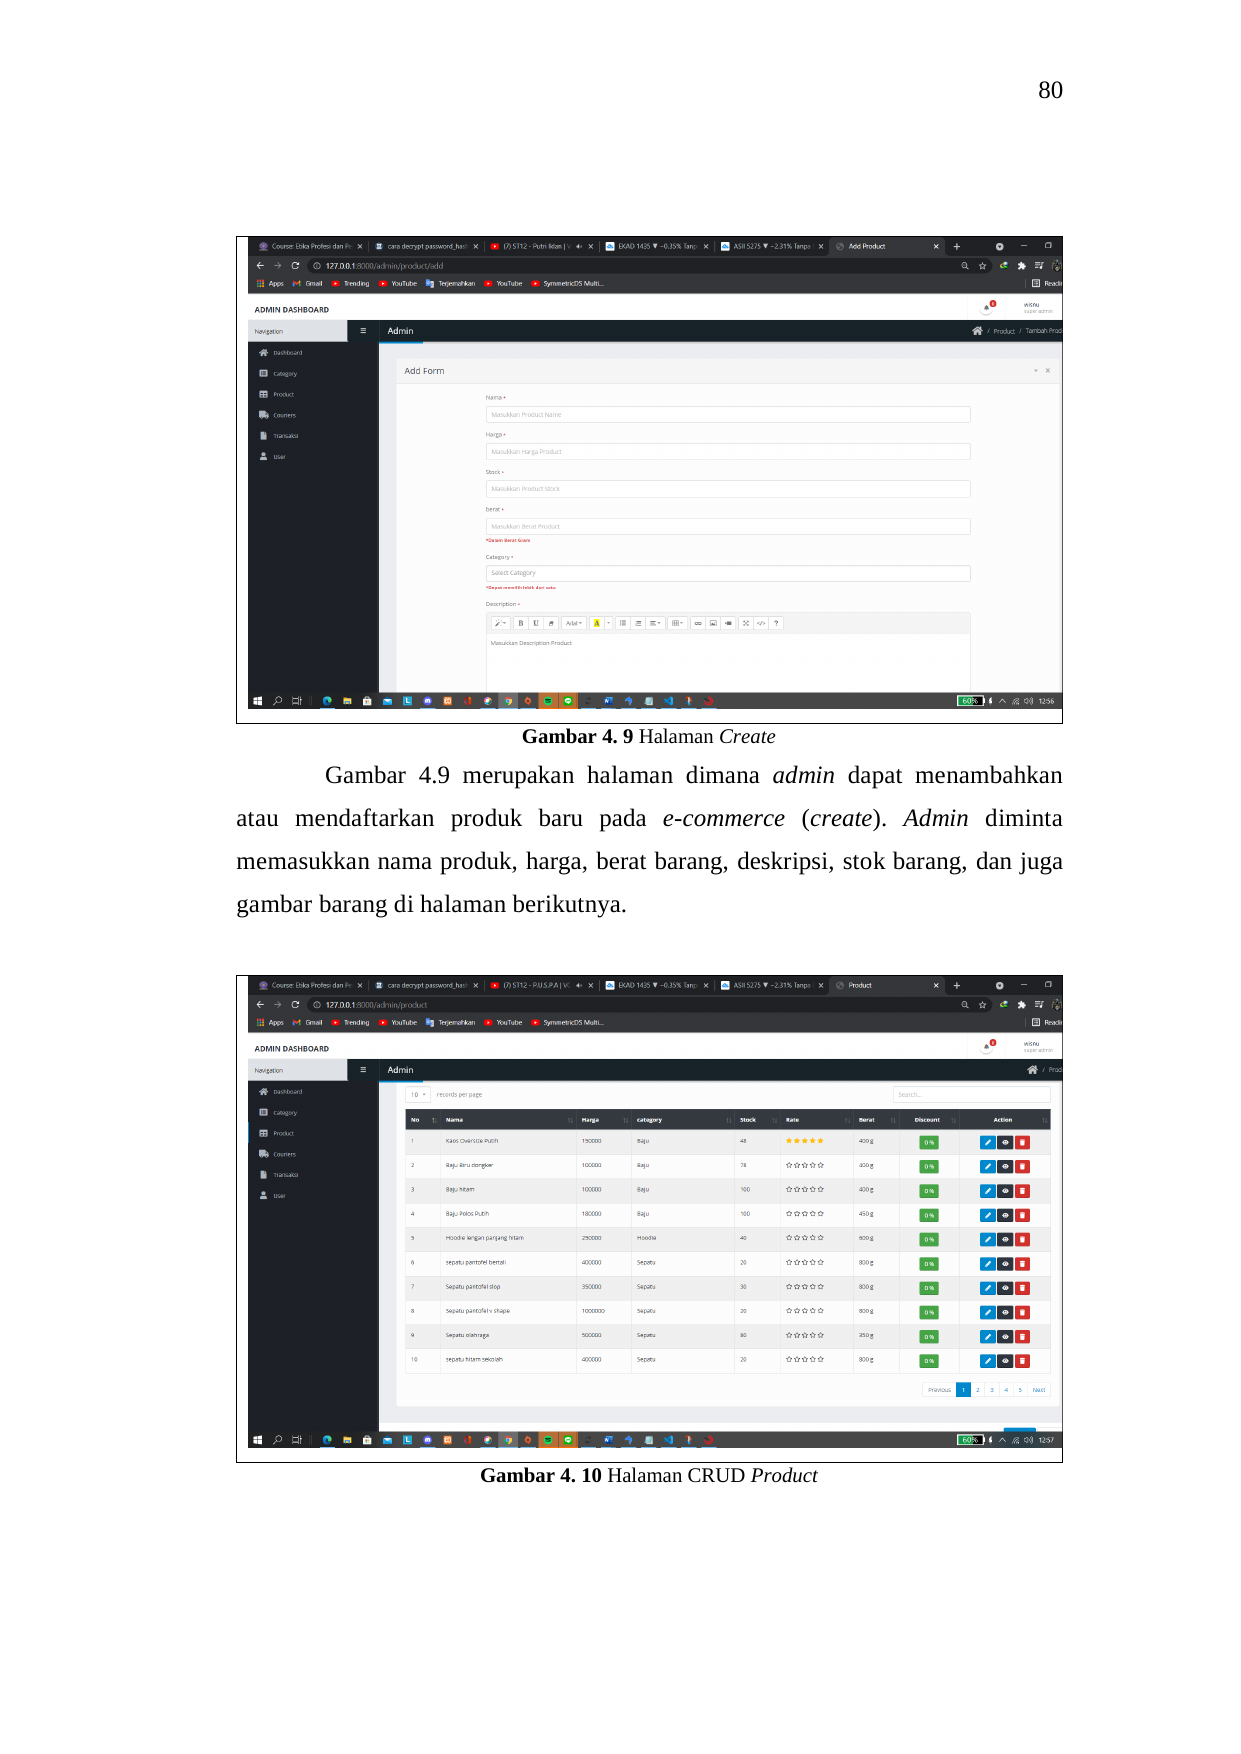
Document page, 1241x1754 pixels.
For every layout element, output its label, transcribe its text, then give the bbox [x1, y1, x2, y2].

picture [248, 237, 1063, 709]
table_header [237, 237, 1062, 723]
picture [248, 976, 1063, 1448]
text Gambar 4. 9 Halaman Create [236, 724, 1063, 748]
table_header [237, 976, 1062, 1462]
text Gambar 4.9 merupakan halaman dimana admin dapat menambahkan atau mendaftarkan produk baru pada e-commerce (create). Admin diminta memasukkan nama produk, harga, berat barang, deskripsi, stok barang, dan juga gambar barang di halaman berikutnya. [236, 760, 1063, 918]
text Gambar 4. 10 Halaman CRUD Product [236, 1463, 1063, 1487]
